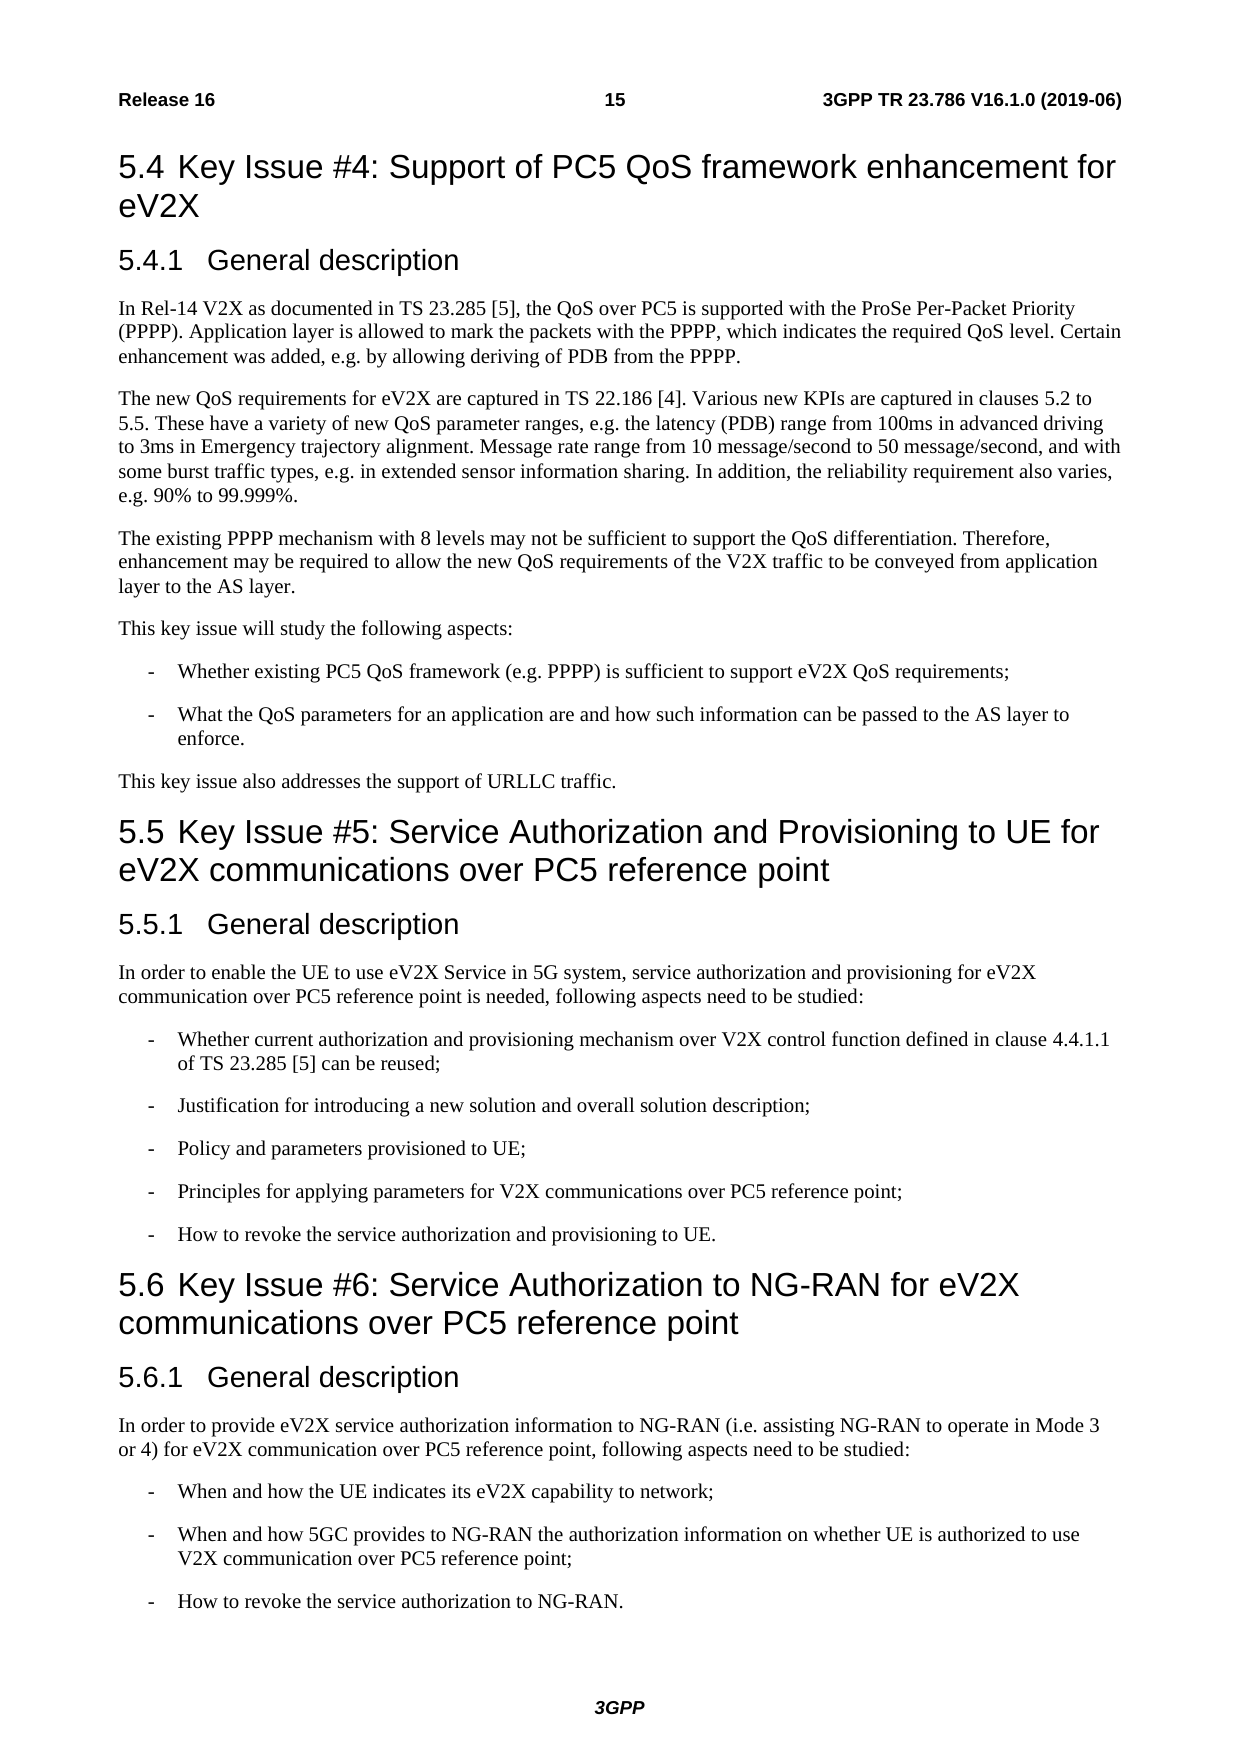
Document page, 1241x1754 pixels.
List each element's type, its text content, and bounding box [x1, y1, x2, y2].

text - What the QoS parameters for an application are and how such information can be passed to the AS layer to enforce. [148, 702, 1122, 750]
text In order to enable the UE to use eV2X Service in 5G system, service authorization and provisioning for eV2X communication over PC5 reference point is needed, following aspects need to be studied: [118, 959, 1122, 1008]
subtitle 5.4.1 General description [118, 243, 1122, 277]
subtitle 5.6.1 General description [118, 1360, 1122, 1394]
text - Policy and parameters provisioned to UE; [148, 1136, 1122, 1160]
text - How to revoke the service authorization to NG-RAN. [148, 1589, 1122, 1613]
subtitle 5.6 Key Issue #6: Service Authorization to NG-RAN for eV2X communications over PC5 reference point [118, 1264, 1122, 1341]
text - Whether existing PC5 QoS framework (e.g. PPPP) is sufficient to support eV2X QoS requirements; [148, 659, 1122, 683]
subtitle 5.5.1 General description [118, 907, 1122, 941]
text - When and how 5GC provides to NG-RAN the authorization information on whether UE is authorized to use V2X communication over PC5 reference point; [148, 1522, 1122, 1570]
text In order to provide eV2X service authorization information to NG-RAN (i.e. assisting NG-RAN to operate in Mode 3 or 4) for eV2X communication over PC5 reference point, following aspects need to be studied: [118, 1412, 1122, 1461]
subtitle 5.4 Key Issue #4: Support of PC5 QoS framework enhancement for eV2X [118, 147, 1122, 224]
text This key issue also addresses the support of URLLC traffic. [118, 769, 1122, 793]
text The new QoS requirements for eV2X are captured in TS 22.186 [4]. Various new KPIs are captured in clauses 5.2 to 5.5. These have a variety of new QoS parameter ranges, e.g. the latency (PDB) range from 100ms in advanced driving to 3ms in Emergency trajectory alignment. Message rate range from 10 message/second to 50 message/second, and with some burst traffic types, e.g. in extended sensor information sharing. In addition, the reliability requirement also varies, e.g. 90% to 99.999%. [118, 386, 1122, 507]
text This key issue will study the following aspects: [118, 616, 1122, 640]
text - When and how the UE indicates its eV2X capability to network; [148, 1479, 1122, 1503]
text - Whether current authorization and provisioning mechanism over V2X control function defined in clause 4.4.1.1 of TS 23.285 [5] can be reused; [148, 1026, 1122, 1074]
text - Principles for applying parameters for V2X communications over PC5 reference point; [148, 1179, 1122, 1203]
text In Rel-14 V2X as documented in TS 23.285 [5], the QoS over PC5 is supported with the ProSe Per-Packet Priority (PPPP). Application layer is allowed to mark the packets with the PPPP, which indicates the required QoS level. Certain enhancement was added, e.g. by allowing deriving of PDB from the PPPP. [118, 295, 1122, 368]
text - How to revoke the service authorization and provisioning to UE. [148, 1222, 1122, 1246]
subtitle 5.5 Key Issue #5: Service Authorization and Provisioning to UE for eV2X communications over PC5 reference point [118, 812, 1122, 888]
text - Justification for introducing a new solution and overall solution description; [148, 1093, 1122, 1117]
text The existing PPPP mechanism with 8 levels may not be sufficient to support the QoS differentiation. Therefore, enhancement may be required to allow the new QoS requirements of the V2X traffic to be conveyed from application layer to the AS layer. [118, 525, 1122, 598]
